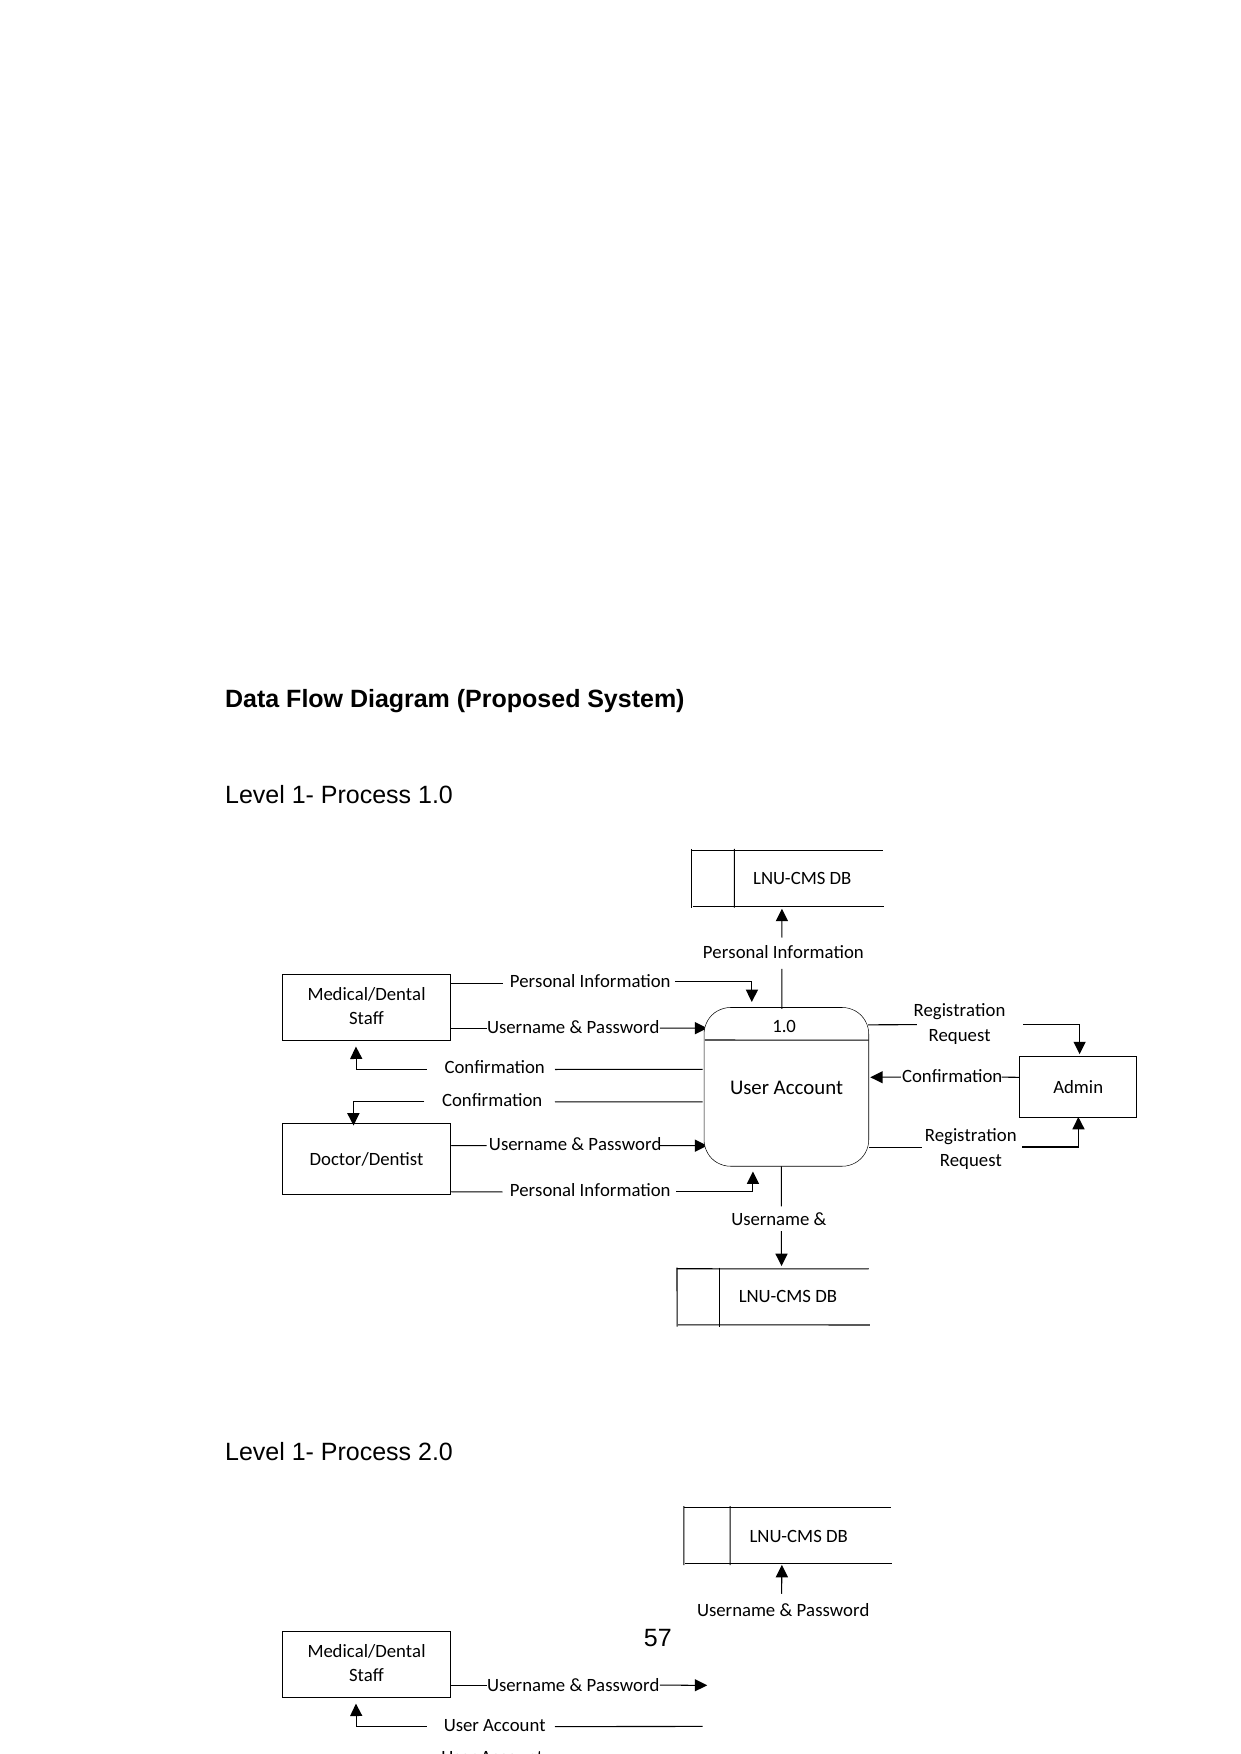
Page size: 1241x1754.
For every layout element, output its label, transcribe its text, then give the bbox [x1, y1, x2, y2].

text Level 1- Process 1.0 [225, 780, 1090, 808]
text Level 1- Process 2.0 [225, 1437, 1090, 1466]
text Data Flow Diagram (Proposed System) [225, 684, 1090, 713]
